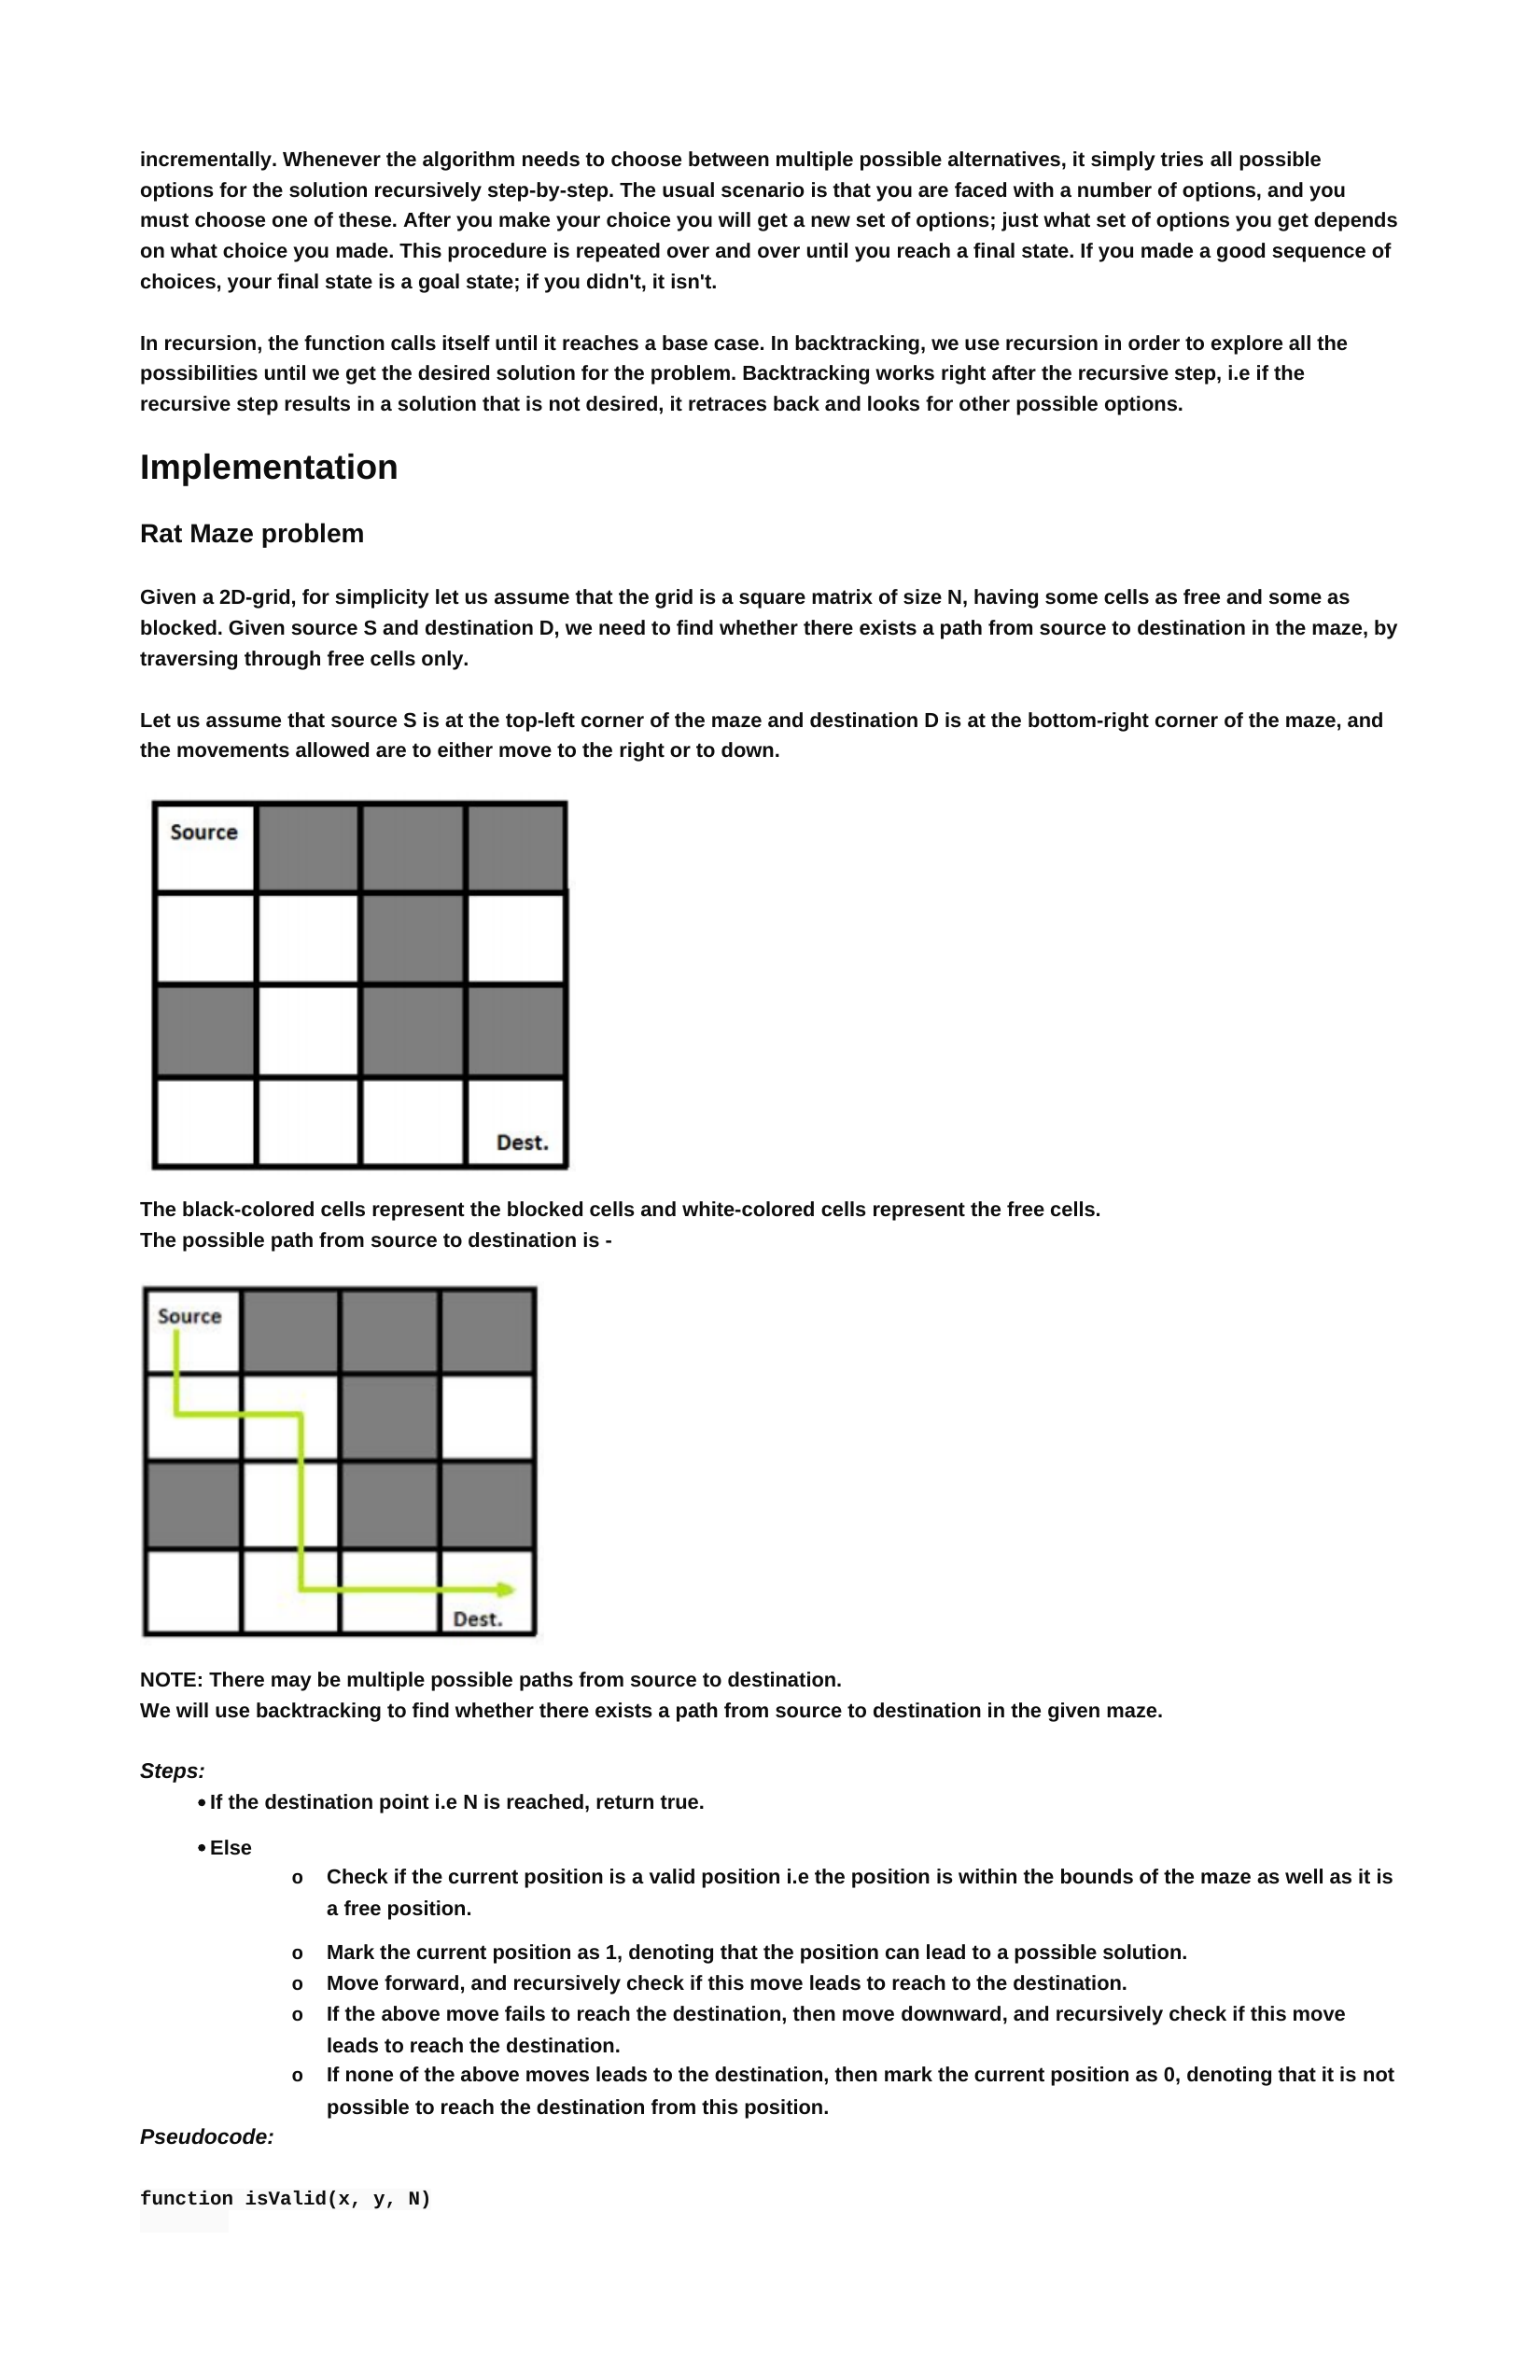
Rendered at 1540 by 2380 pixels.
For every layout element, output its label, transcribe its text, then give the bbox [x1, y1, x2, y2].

list If none of the above moves leads to the destination, then mark the current position as 0, denoting that it is not possible to reach the destination from this position. [291, 2057, 1400, 2119]
text Let us assume that source S is at the top-left corner of the maze and destination D is at the bottom-right corner of the maze, and the movements allowed are to either move to the right or to down. [140, 701, 1400, 763]
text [140, 140, 1400, 293]
subtitle Implementation [140, 446, 1400, 486]
picture [140, 792, 576, 1175]
text In recursion, the function calls itself until it reaches a base case. In backtracking, we use recursion in order to explore all the possibilities until we get the desired solution for the problem. Backtracking works right after the recursive step, i.e if the recursive step results in a solution that is not desired, it retraces back and looks for other possible options. [140, 324, 1400, 415]
list If the above move fails to reach the destination, then move downward, and recursively check if this move leads to reach the destination. [291, 1996, 1400, 2057]
text function isValid(x, y, N) [140, 2180, 1400, 2210]
list Check if the current position is a valid position i.e the position is within the bounds of the maze as well as it is a free position. [291, 1859, 1400, 1920]
text We will use backtracking to find whether there exists a path from source to destination in the given maze. [140, 1691, 1400, 1722]
picture [140, 1281, 544, 1645]
text NOTE: There may be multiple possible paths from source to destination. [140, 1660, 1400, 1691]
list Move forward, and recursively check if this move leads to reach to the destination. [291, 1966, 1400, 1996]
subtitle Steps: [140, 1753, 1400, 1784]
text Given a 2D-grid, for simplicity let us assume that the grid is a square matrix of size N, having some cells as free and some as blocked. Given source S and destination D, we need to find whether there exists a path from source to destination in the maze, by traversing through free cells only. [140, 548, 1400, 670]
list Mark the current position as 1, denoting that the position can lead to a possible solution. [291, 1935, 1400, 1966]
subtitle Rat Maze problem [140, 517, 1400, 548]
list If the destination point i.e N is reached, return true. [198, 1784, 1400, 1813]
text The possible path from source to destination is - [140, 1221, 1400, 1252]
text The black-colored cells represent the blocked cells and white-colored cells represent the free cells. [140, 1190, 1400, 1221]
list Else [198, 1828, 1400, 1859]
subtitle Pseudocode: [140, 2119, 1400, 2149]
